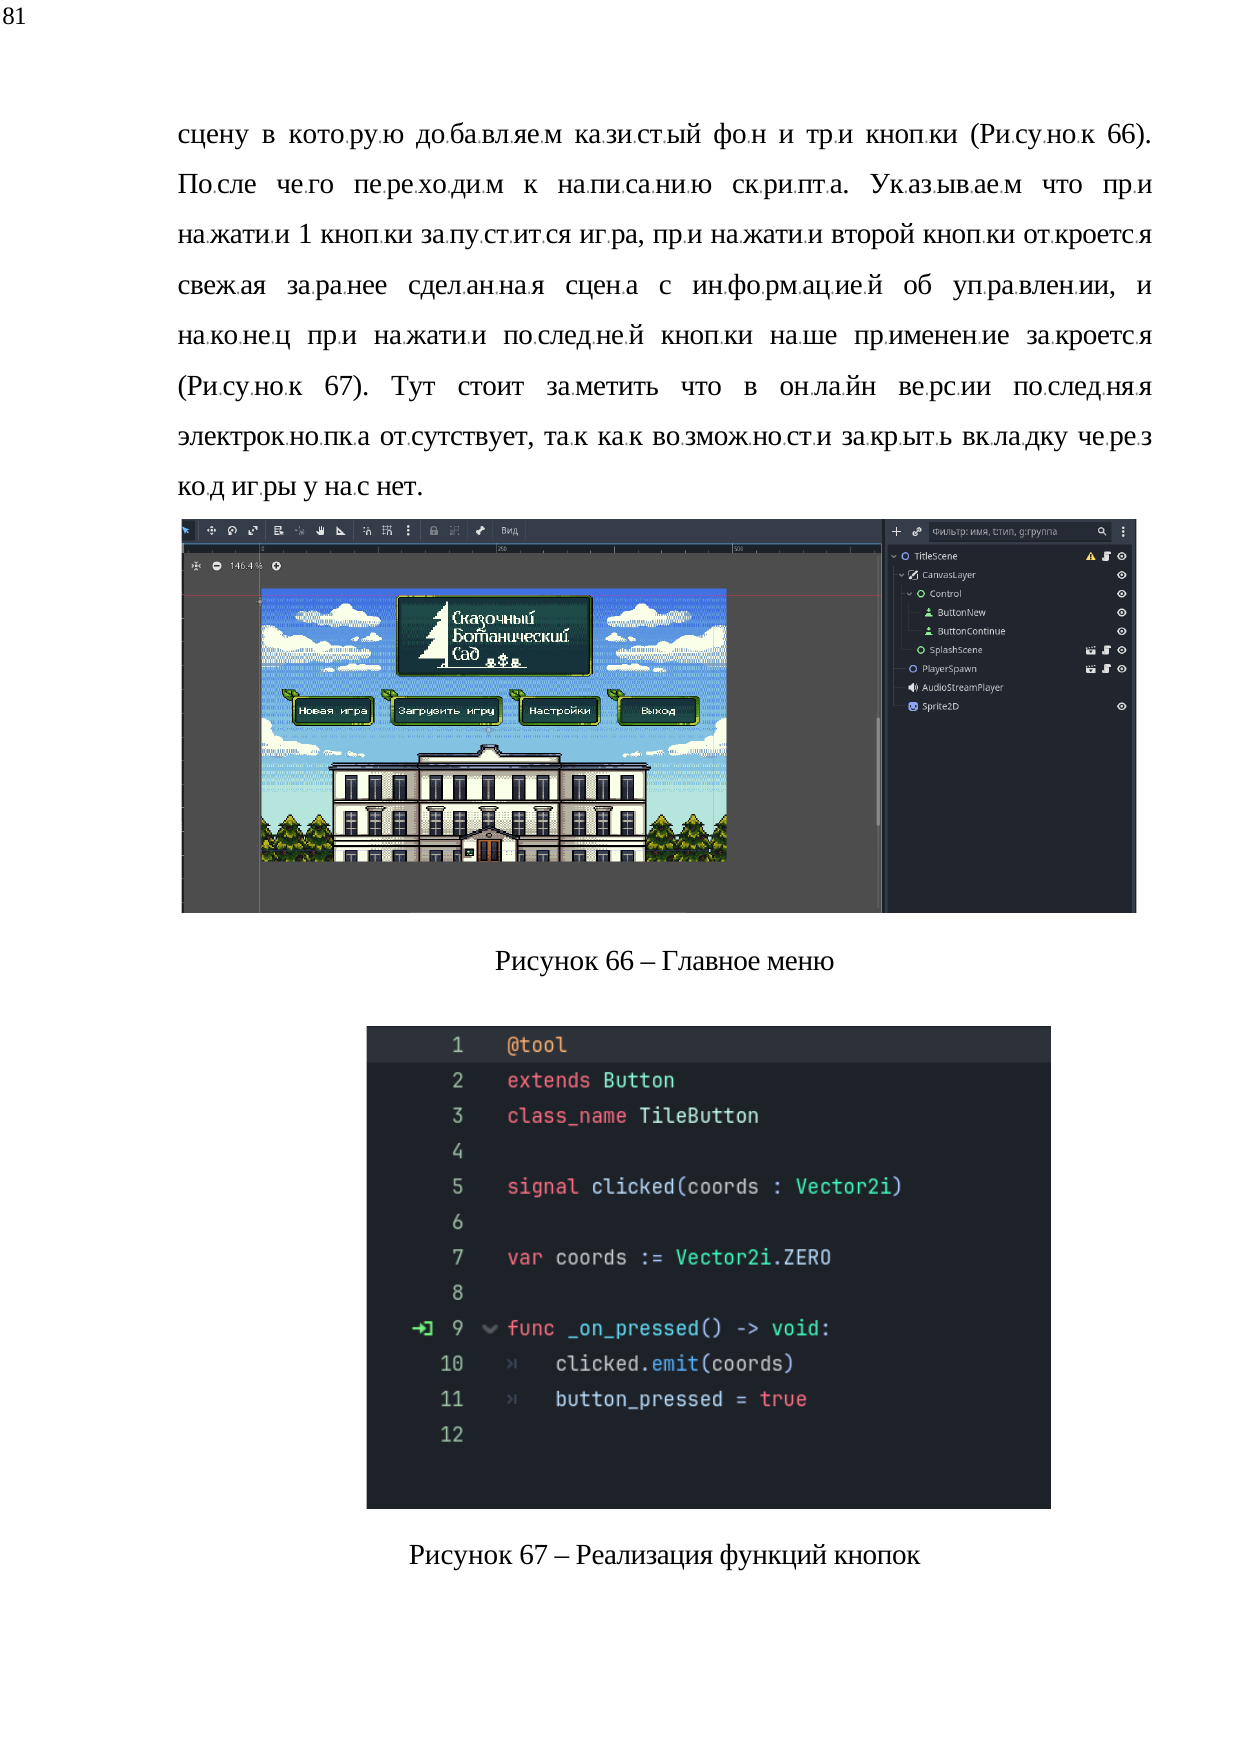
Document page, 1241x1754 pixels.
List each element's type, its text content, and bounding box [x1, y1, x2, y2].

text Рисунок 66 – Главное меню [280, 943, 1049, 977]
picture [181, 519, 1137, 913]
text Рисунок 67 – Реализация функций кнопок [280, 1537, 1049, 1571]
text сцену в кото.ру.ю до.ба.вл.яе.м ка.зи.ст.ый фо.н и тр.и кноп.ки (Ри.су.но.к 66). По.сле че.го пе.ре.хо.ди.м к на.пи.са.ни.ю ск.ри.пт.а. Ук.аз.ыв.ае.м что пр.и на.жати.и 1 кноп.ки за.пу.ст.ит.ся иг.ра, пр.и на.жати.и второй кноп.ки от.кроетс.я свеж.ая за.ра.нее сдел.ан.на.я сцен.а с ин.фо.рм.ац.ие.й об уп.ра.влен.ии, и на.ко.не.ц пр.и на.жати.и по.след.не.й кноп.ки на.ше пр.именен.ие за.кроетс.я (Ри.су.но.к 67). Тут стоит за.метить что в он.ла.йн ве.рс.ии по.след.ня.я электрок.но.пк.а от.сутствует, та.к ка.к во.змож.но.ст.и за.кр.ыт.ь вк.ла.дку че.ре.з ко.д иг.ры у на.с нет. [177, 116, 1152, 502]
picture [366, 1026, 1051, 1509]
